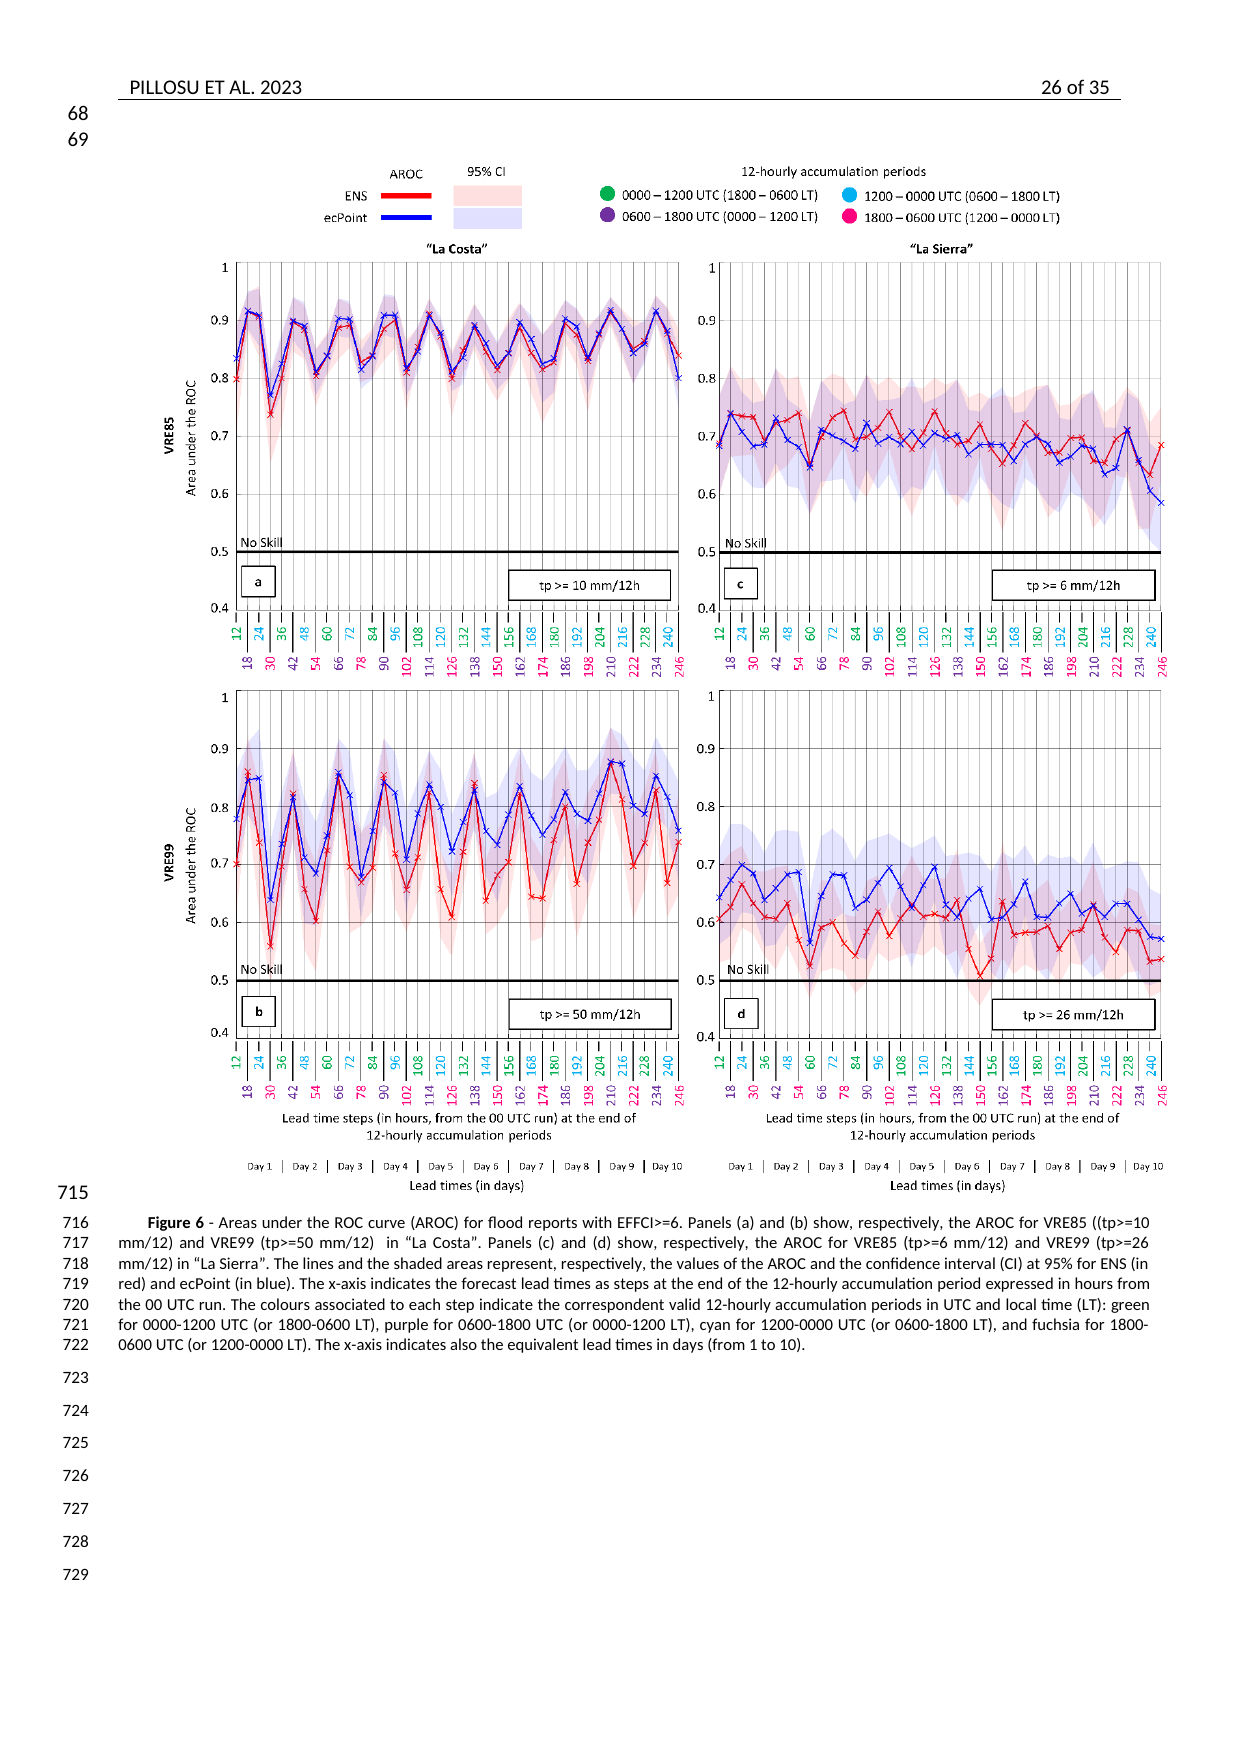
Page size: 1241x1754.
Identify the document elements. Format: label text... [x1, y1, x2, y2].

text Figure 6 - Areas under the ROC curve (AROC) for flood reports with EFFCI>=6. Panels (a) and (b) show, respectively, the AROC for VRE85 ((tp>=10 mm/12) and VRE99 (tp>=50 mm/12) in “La Costa”. Panels (c) and (d) show, respectively, the AROC for VRE85 (tp>=6 mm/12) and VRE99 (tp>=26 mm/12) in “La Sierra”. The lines and the shaded areas represent, respectively, the values of the AROC and the confidence interval (CI) at 95% for ENS (in red) and ecPoint (in blue). The x-axis indicates the forecast lead times as steps at the end of the 12-hourly accumulation period expressed in hours from the 00 UTC run. The colours associated to each step indicate the correspondent valid 12-hourly accumulation periods in UTC and local time (LT): green for 0000-1200 UTC (or 1800-0600 LT), purple for 0600-1800 UTC (or 0000-1200 LT), cyan for 1200-0000 UTC (or 0600-1800 LT), and fuchsia for 1800-0600 UTC (or 1200-0000 LT). The x-axis indicates also the equivalent lead times in days (from 1 to 10). [118, 1212, 1152, 1355]
picture [147, 151, 1182, 1200]
